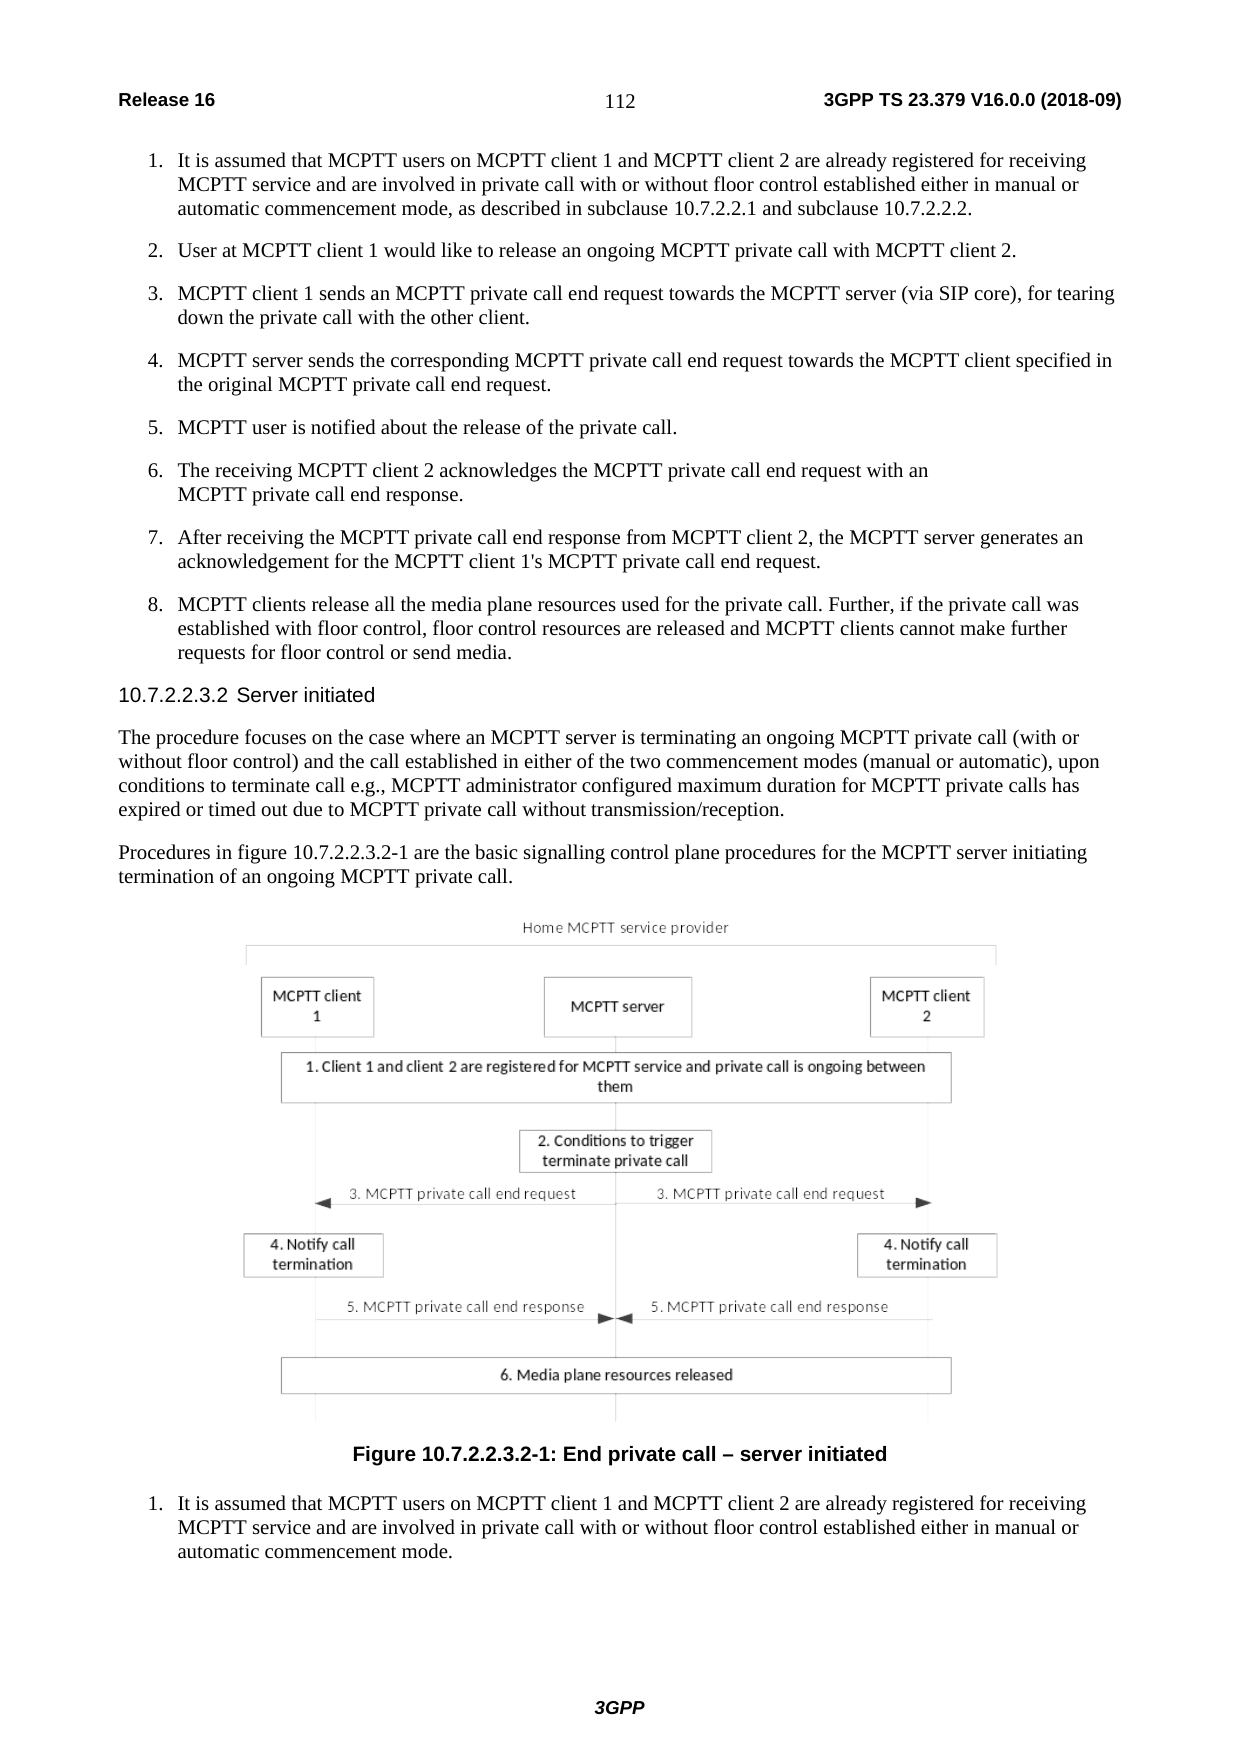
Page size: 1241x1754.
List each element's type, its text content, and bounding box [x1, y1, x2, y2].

text 1. It is assumed that MCPTT users on MCPTT client 1 and MCPTT client 2 are already registered for receiving MCPTT service and are involved in private call with or without floor control established either in manual or automatic commencement mode, as described in subclause 10.7.2.2.1 and subclause 10.7.2.2.2. [148, 147, 1122, 220]
text 7. After receiving the MCPTT private call end response from MCPTT client 2, the MCPTT server generates an acknowledgement for the MCPTT client 1's MCPTT private call end request. [148, 525, 1122, 573]
text Procedures in figure 10.7.2.2.3.2-1 are the basic signalling control plane procedures for the MCPTT server initiating termination of an ongoing MCPTT private call. [118, 840, 1122, 888]
text 5. MCPTT user is notified about the release of the private call. [148, 415, 1122, 439]
text 3. MCPTT client 1 sends an MCPTT private call end request towards the MCPTT server (via SIP core), for tearing down the private call with the other client. [148, 281, 1122, 329]
text Figure 10.7.2.2.3.2-1: End private call – server initiated [118, 1442, 1122, 1466]
text 8. MCPTT clients release all the media plane resources used for the private call. Further, if the private call was established with floor control, floor control resources are released and MCPTT clients cannot make further requests for floor control or send media. [148, 592, 1122, 664]
text The procedure focuses on the case where an MCPTT server is terminating an ongoing MCPTT private call (with or without floor control) and the call established in either of the two commencement modes (manual or automatic), upon conditions to terminate call e.g., MCPTT administrator configured maximum duration for MCPTT private calls has expired or timed out due to MCPTT private call without transmission/reception. [118, 725, 1122, 821]
text 1. It is assumed that MCPTT users on MCPTT client 1 and MCPTT client 2 are already registered for receiving MCPTT service and are involved in private call with or without floor control established either in manual or automatic commencement mode. [148, 1491, 1122, 1563]
text 6. The receiving MCPTT client 2 acknowledges the MCPTT private call end request with an MCPTT private call end response. [148, 458, 1122, 506]
text 4. MCPTT server sends the corresponding MCPTT private call end request towards the MCPTT client specified in the original MCPTT private call end request. [148, 348, 1122, 396]
subtitle 10.7.2.2.3.2 Server initiated [118, 682, 1122, 706]
text 2. User at MCPTT client 1 would like to release an ongoing MCPTT private call with MCPTT client 2. [148, 238, 1122, 262]
